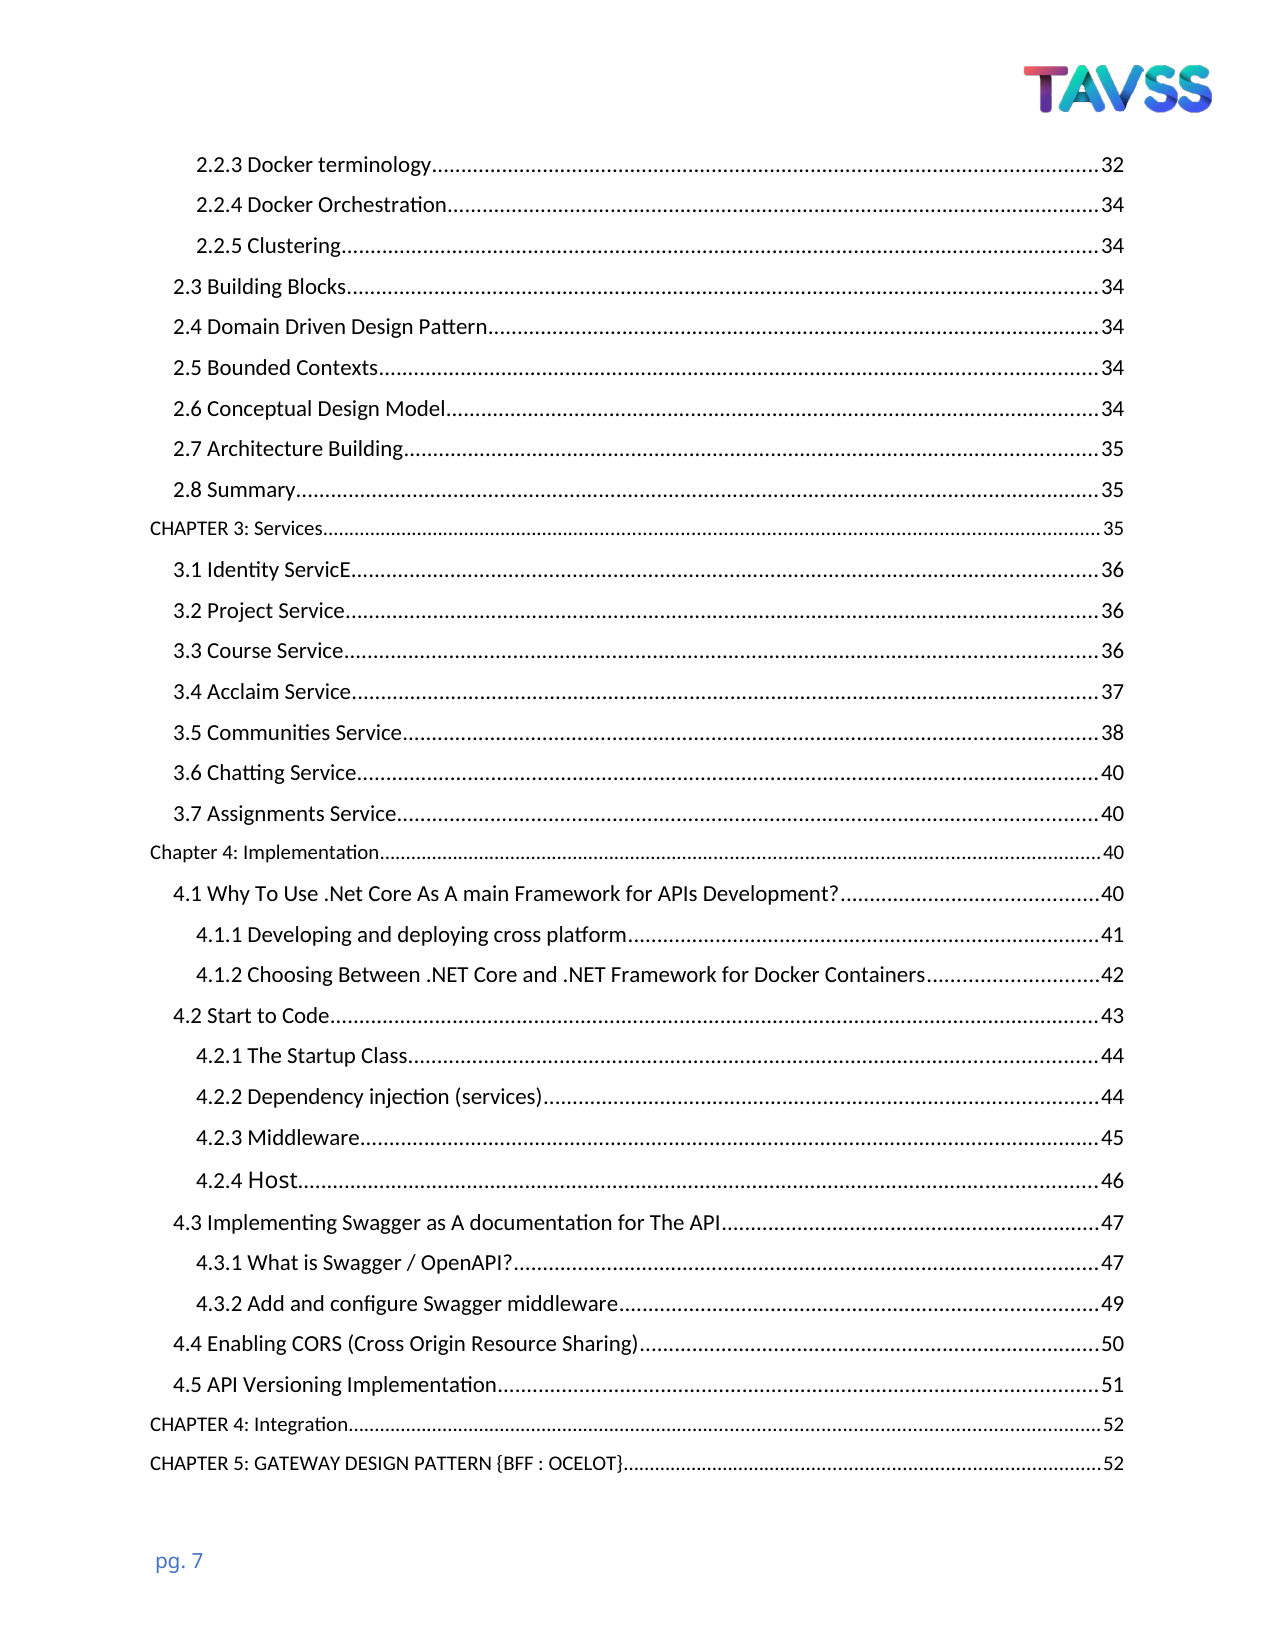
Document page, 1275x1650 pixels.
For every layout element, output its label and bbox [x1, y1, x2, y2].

picture [1002, 41, 1236, 135]
